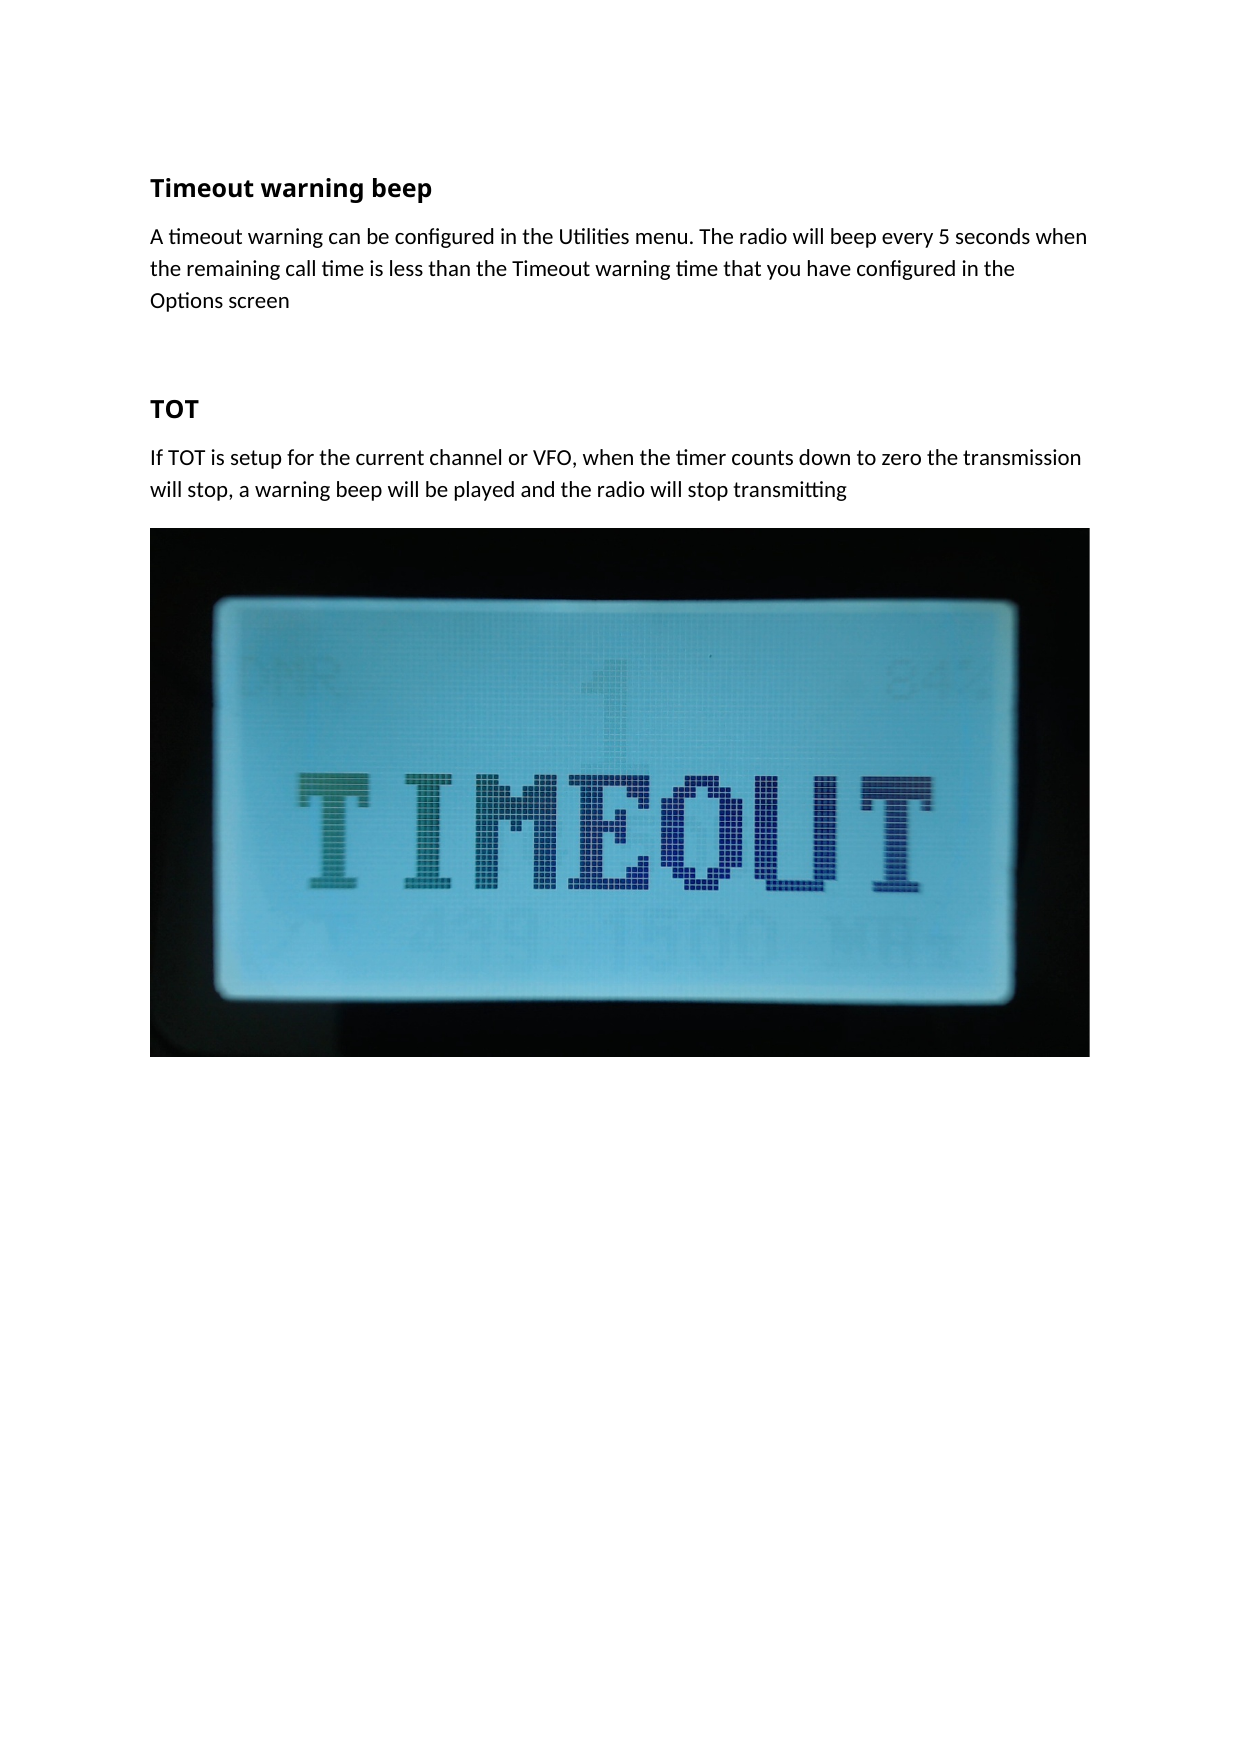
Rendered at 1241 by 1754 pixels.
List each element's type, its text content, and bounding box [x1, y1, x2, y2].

text If TOT is setup for the current channel or VFO, when the timer counts down to zero the transmission will stop, a warning beep will be played and the radio will stop transmitting [150, 443, 1090, 503]
text A timeout warning can be configured in the Utilities menu. The radio will beep every 5 seconds when the remaining call time is less than the Timeout warning time that you have configured in the Options screen [150, 222, 1090, 314]
subtitle Timeout warning beep [150, 171, 1090, 205]
subtitle TOT [150, 392, 1090, 426]
picture [150, 528, 1090, 1057]
